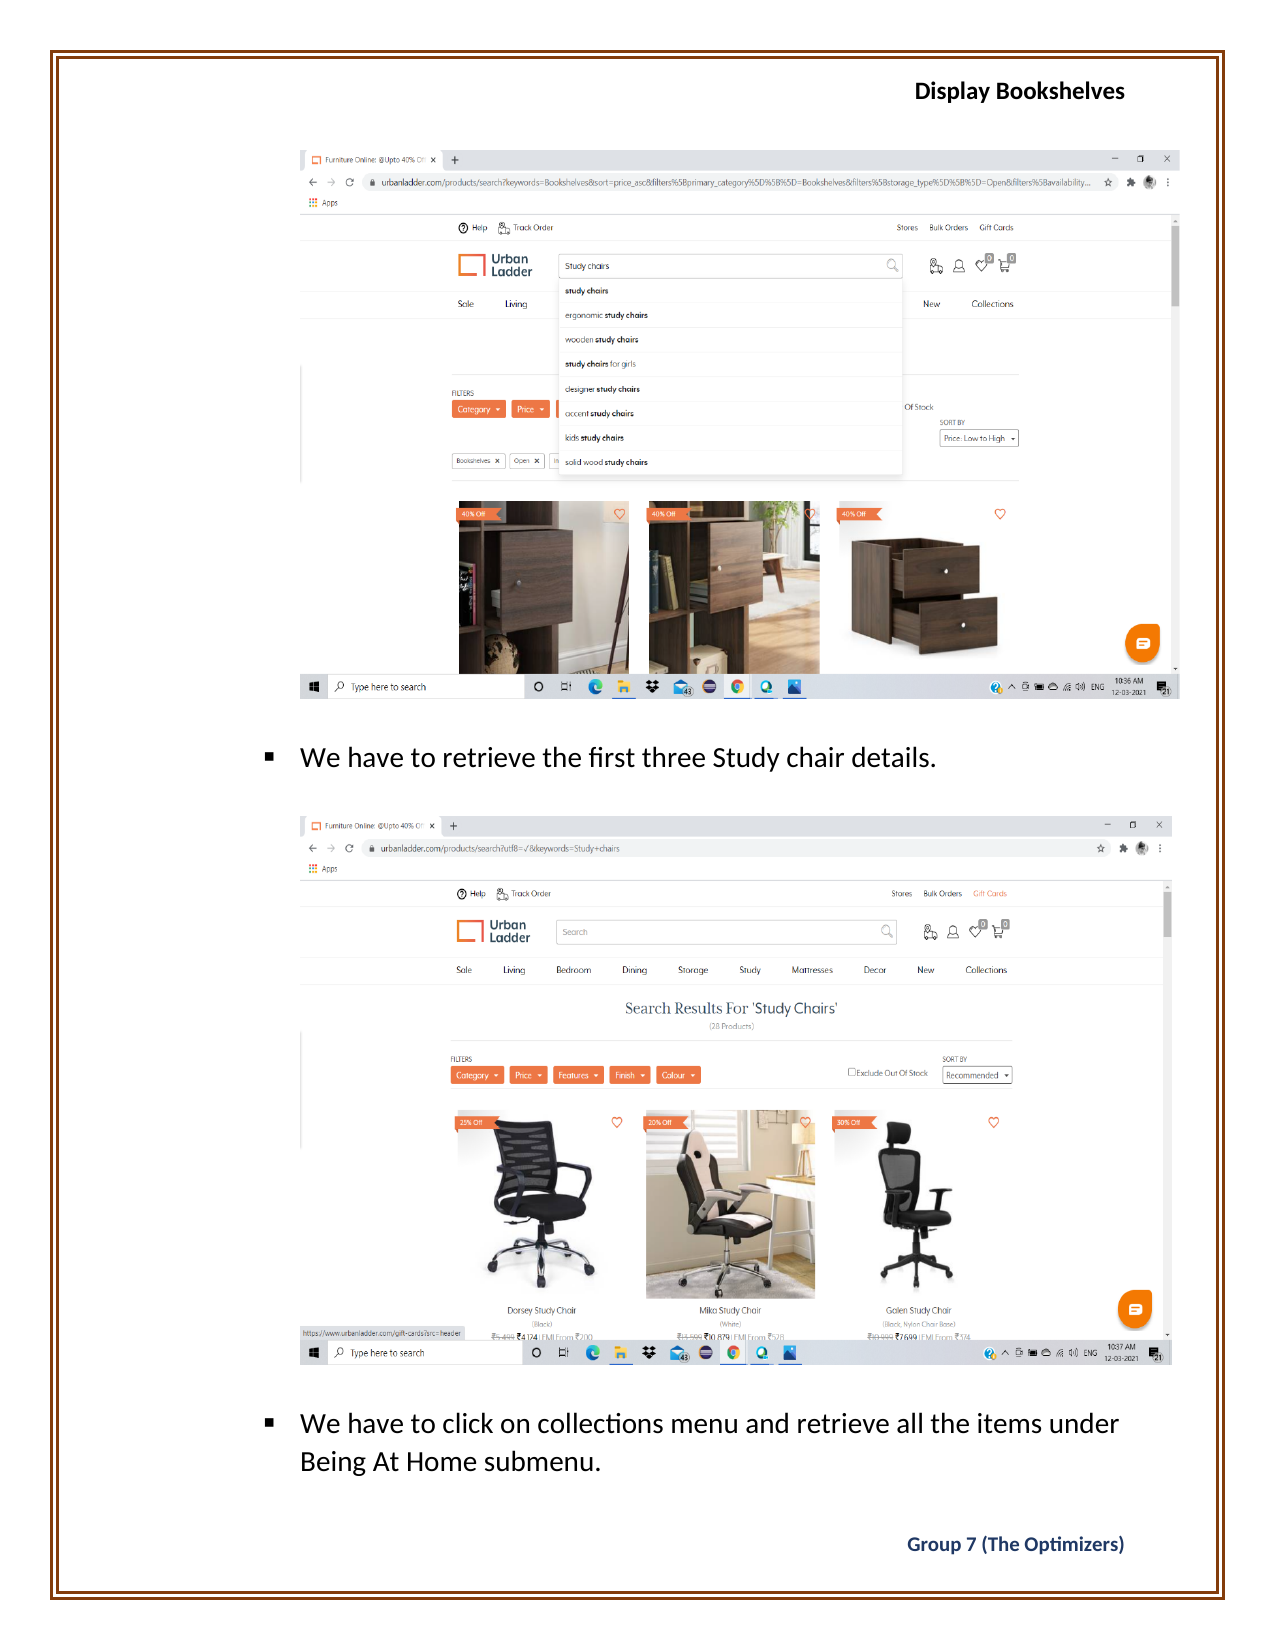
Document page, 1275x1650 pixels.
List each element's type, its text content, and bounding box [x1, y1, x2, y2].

picture [300, 150, 1180, 699]
list We have to click on collections menu and retrieve all the items under Being At Home submenu. [262, 1405, 1125, 1479]
picture [300, 816, 1172, 1365]
list We have to retrieve the first three Study chair details. [262, 739, 1125, 775]
